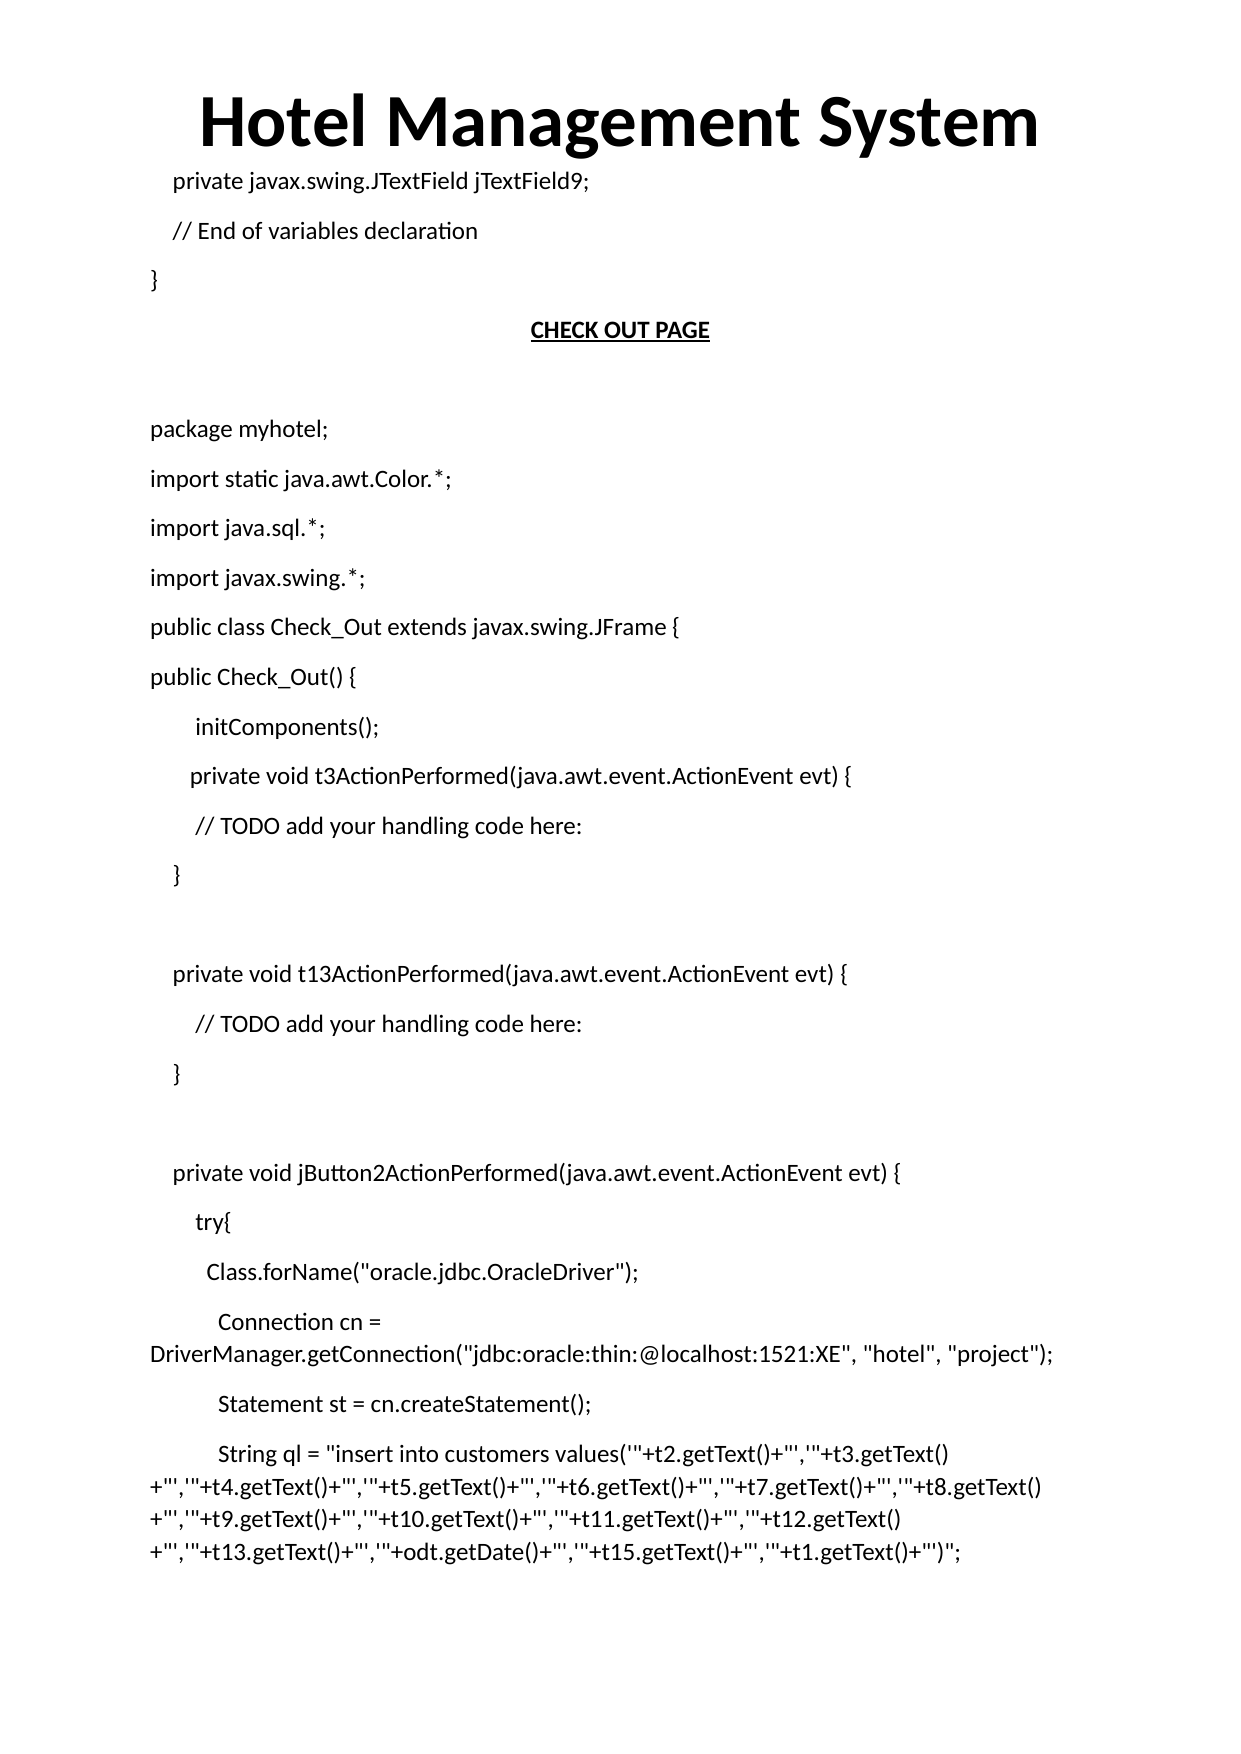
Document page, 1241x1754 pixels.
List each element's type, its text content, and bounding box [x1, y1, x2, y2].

text CHECK OUT PAGE [150, 314, 1090, 344]
text private javax.swing.JTextField jTextField9; [150, 165, 1090, 196]
text private void t13ActionPerformed(java.awt.event.ActionEvent evt) { [150, 959, 1090, 989]
text String ql = "insert into customers values('"+t2.getText()+"','"+t3.getText()+"','"+t4.getText()+"','"+t5.getText()+"','"+t6.getText()+"','"+t7.getText()+"','"+t8.getText()+"','"+t9.getText()+"','"+t10.getText()+"','"+t11.getText()+"','"+t12.getText()+"','"+t13.getText()+"','"+odt.getDate()+"','"+t15.getText()+"','"+t1.getText()+"')"; [150, 1438, 1090, 1567]
text Class.forName("oracle.jdbc.OracleDriver"); [150, 1256, 1090, 1287]
text public class Check_Out extends javax.swing.JFrame { [150, 612, 1090, 642]
text import javax.swing.*; [150, 562, 1090, 592]
text // TODO add your handling code here: [150, 810, 1090, 840]
text Connection cn = DriverManager.getConnection("jdbc:oracle:thin:@localhost:1521:XE", "hotel", "project"); [150, 1306, 1090, 1369]
text // TODO add your handling code here: [150, 1008, 1090, 1039]
text Statement st = cn.createStatement(); [150, 1388, 1090, 1419]
text import java.sql.*; [150, 512, 1090, 543]
text } [150, 264, 1090, 295]
text private void jButton2ActionPerformed(java.awt.event.ActionEvent evt) { [150, 1157, 1090, 1187]
text private void t3ActionPerformed(java.awt.event.ActionEvent evt) { [150, 760, 1090, 791]
text package myhotel; [150, 413, 1090, 444]
text } [150, 1058, 1090, 1088]
text try{ [150, 1207, 1090, 1237]
text } [150, 859, 1090, 890]
text // End of variables declaration [150, 215, 1090, 245]
text import static java.awt.Color.*; [150, 463, 1090, 493]
text initComponents(); [150, 711, 1090, 741]
text public Check_Out() { [150, 661, 1090, 692]
